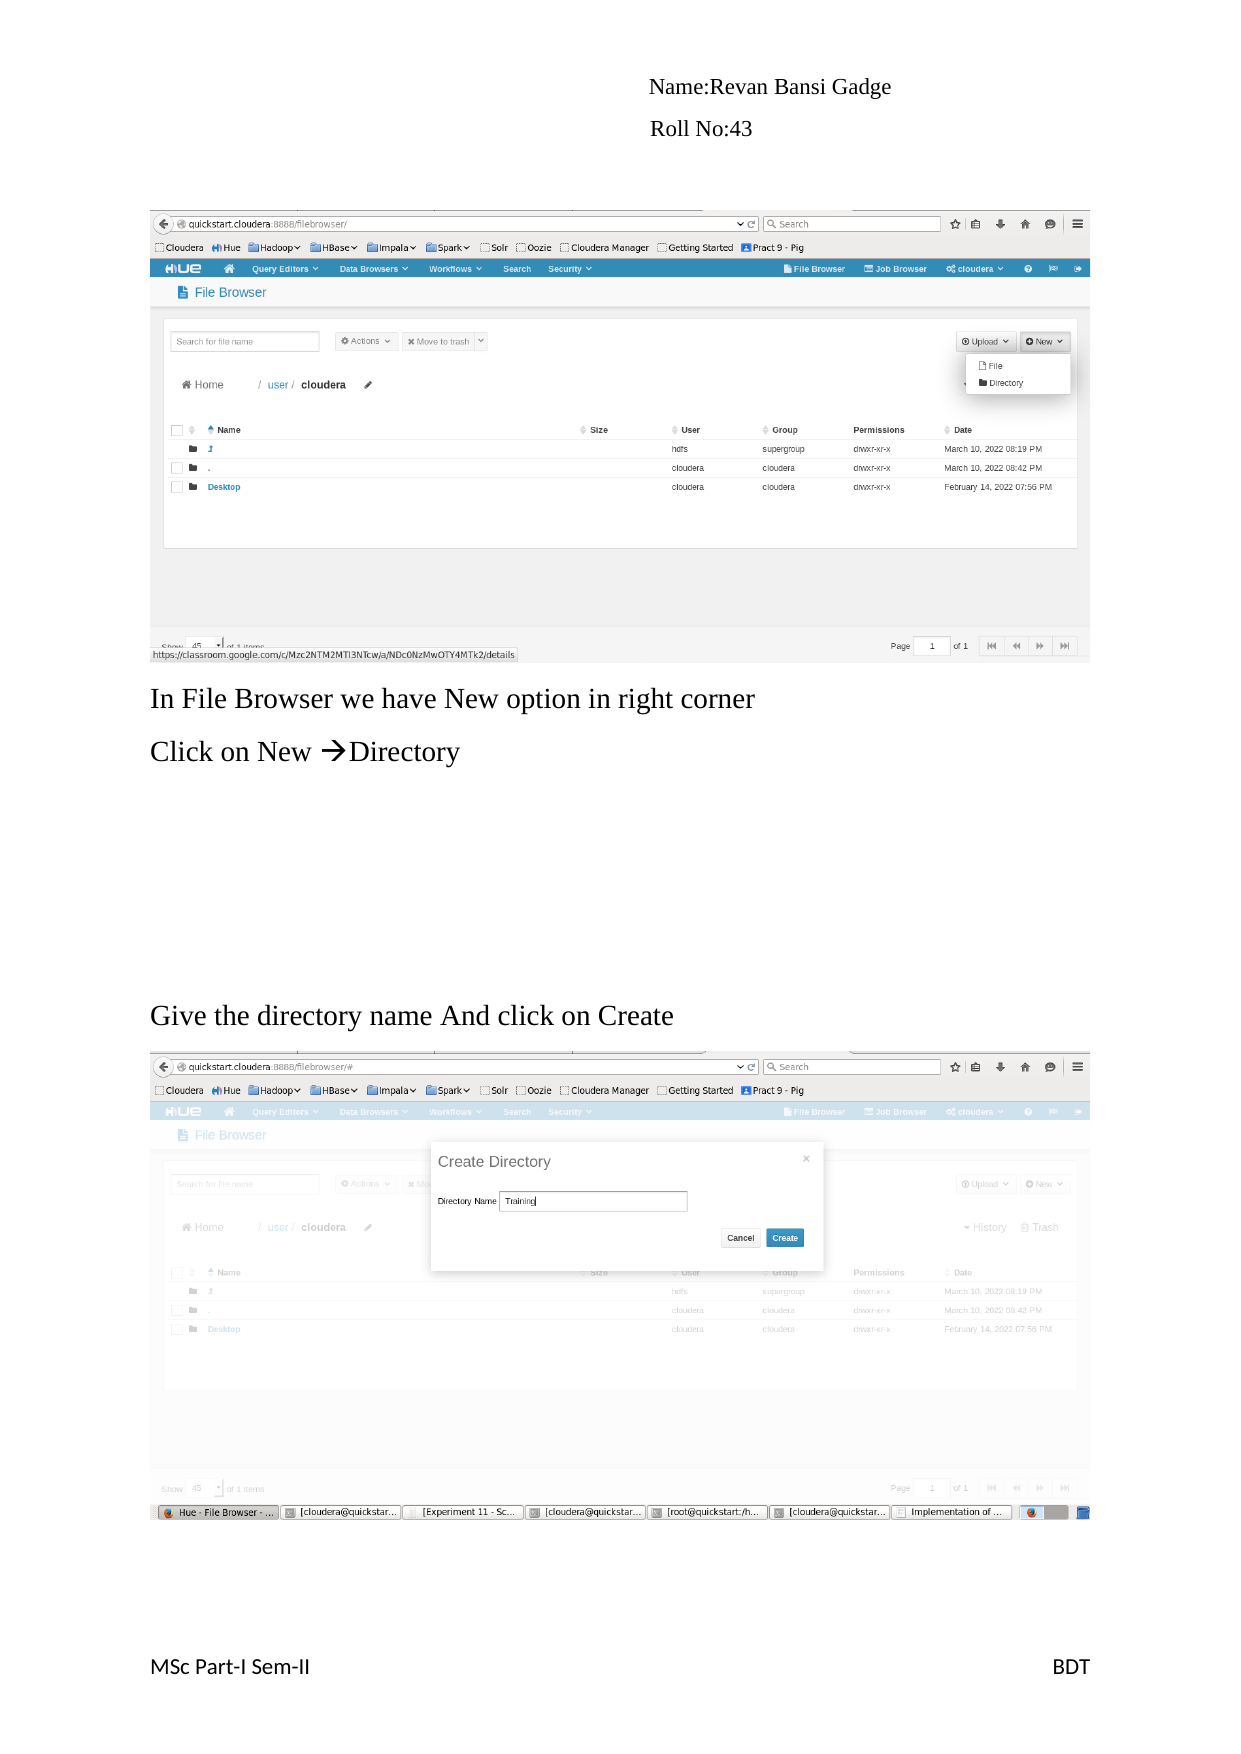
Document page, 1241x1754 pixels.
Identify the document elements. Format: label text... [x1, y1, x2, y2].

text In File Browser we have New option in right corner [150, 681, 1090, 715]
picture [150, 1051, 1091, 1520]
text Give the directory name And click on Create [150, 998, 1090, 1032]
picture [150, 210, 1091, 663]
text Click on New Directory [150, 734, 1090, 768]
